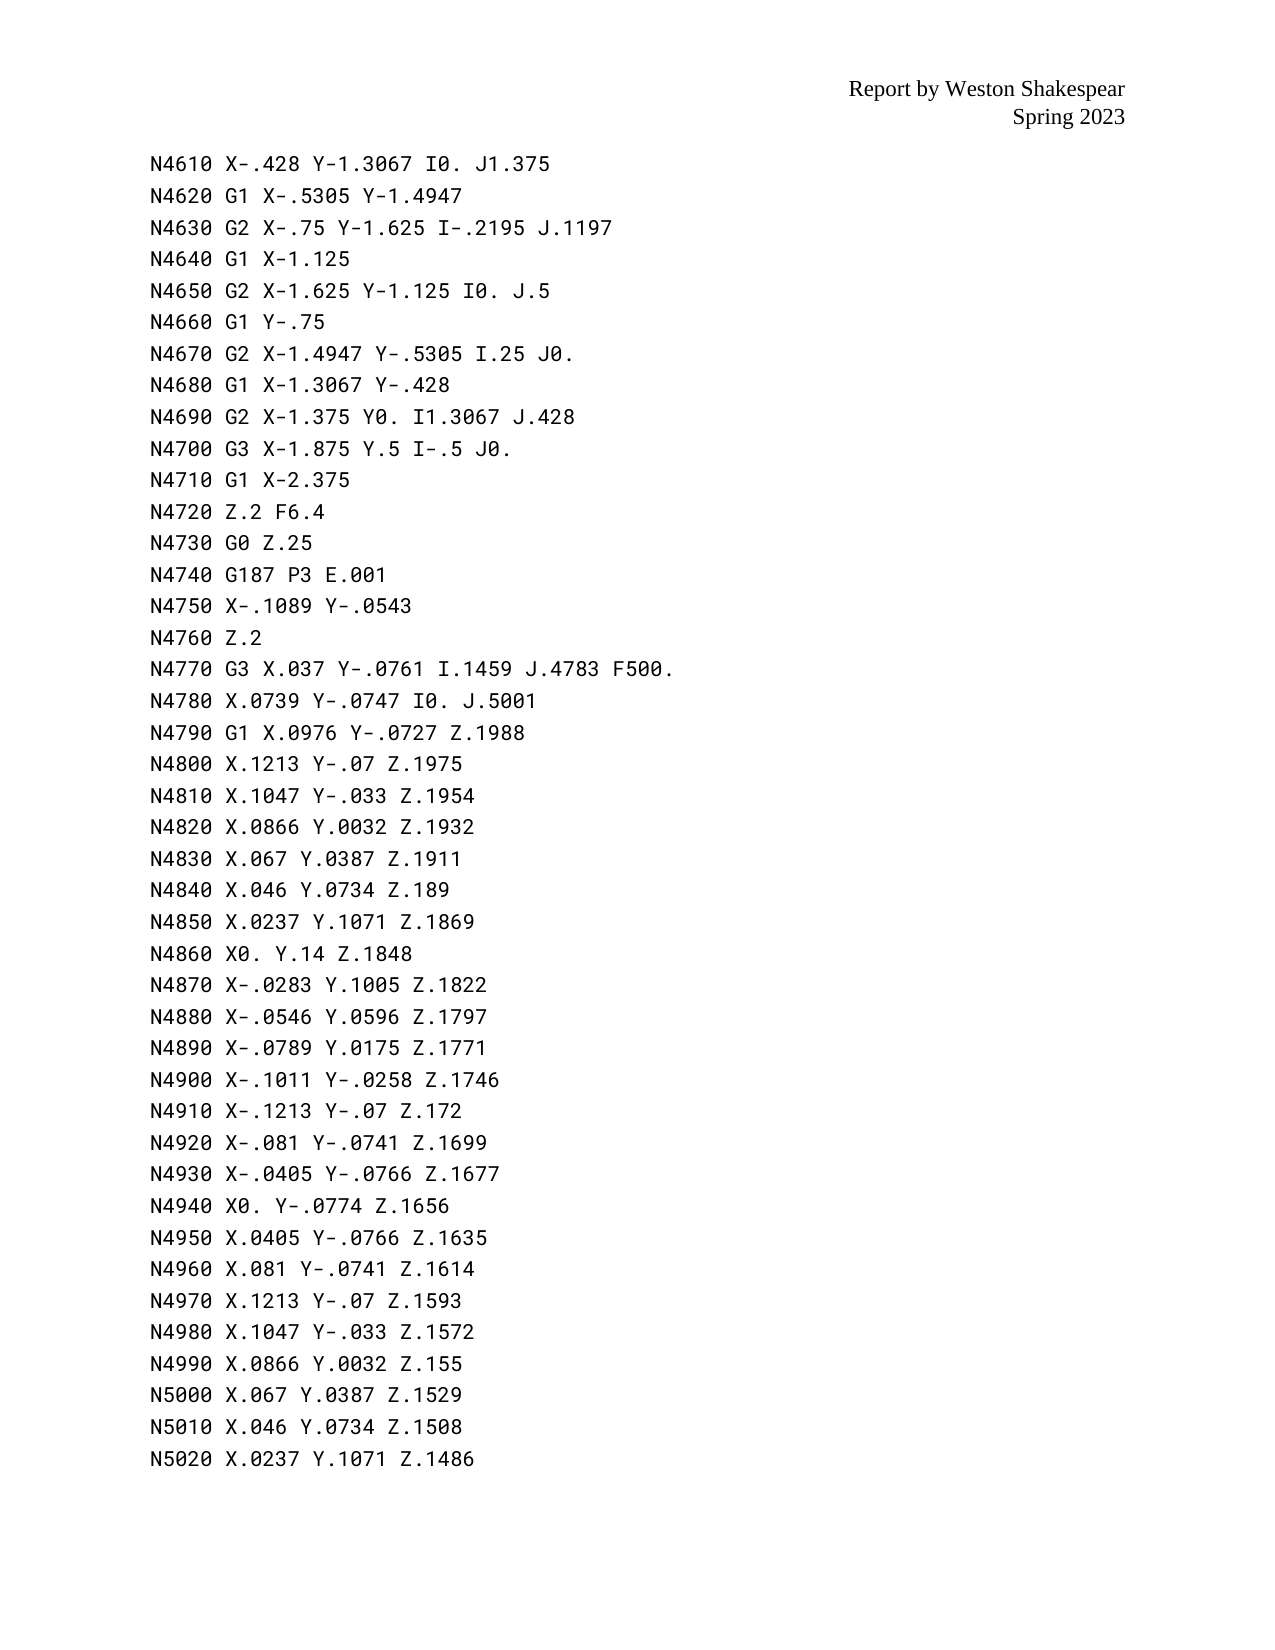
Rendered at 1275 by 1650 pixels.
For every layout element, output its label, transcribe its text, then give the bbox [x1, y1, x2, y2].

text N4760 Z.2 [150, 623, 1125, 651]
text N4840 X.046 Y.0734 Z.189 [150, 876, 1125, 903]
text N4870 X-.0283 Y.1005 Z.1822 [150, 971, 1125, 998]
text N4880 X-.0546 Y.0596 Z.1797 [150, 1002, 1125, 1030]
text N4980 X.1047 Y-.033 Z.1572 [150, 1318, 1125, 1345]
text N4650 G2 X-1.625 Y-1.125 I0. J.5 [150, 276, 1125, 304]
text N4810 X.1047 Y-.033 Z.1954 [150, 781, 1125, 809]
text N4670 G2 X-1.4947 Y-.5305 I.25 J0. [150, 339, 1125, 367]
text N4800 X.1213 Y-.07 Z.1975 [150, 750, 1125, 777]
text N4680 G1 X-1.3067 Y-.428 [150, 371, 1125, 398]
text N4710 G1 X-2.375 [150, 466, 1125, 493]
text N4790 G1 X.0976 Y-.0727 Z.1988 [150, 718, 1125, 746]
text N4690 G2 X-1.375 Y0. I1.3067 J.428 [150, 402, 1125, 430]
text N4850 X.0237 Y.1071 Z.1869 [150, 907, 1125, 935]
text N4970 X.1213 Y-.07 Z.1593 [150, 1286, 1125, 1314]
text N4640 G1 X-1.125 [150, 245, 1125, 272]
text N4620 G1 X-.5305 Y-1.4947 [150, 182, 1125, 209]
text N4820 X.0866 Y.0032 Z.1932 [150, 813, 1125, 840]
text N4940 X0. Y-.0774 Z.1656 [150, 1192, 1125, 1219]
text N4960 X.081 Y-.0741 Z.1614 [150, 1255, 1125, 1282]
text N5000 X.067 Y.0387 Z.1529 [150, 1381, 1125, 1408]
text N4990 X.0866 Y.0032 Z.155 [150, 1349, 1125, 1377]
text N4700 G3 X-1.875 Y.5 I-.5 J0. [150, 434, 1125, 462]
text N4930 X-.0405 Y-.0766 Z.1677 [150, 1160, 1125, 1187]
text N4860 X0. Y.14 Z.1848 [150, 939, 1125, 967]
text N4890 X-.0789 Y.0175 Z.1771 [150, 1034, 1125, 1061]
text N4660 G1 Y-.75 [150, 308, 1125, 335]
text N4630 G2 X-.75 Y-1.625 I-.2195 J.1197 [150, 213, 1125, 241]
text N4750 X-.1089 Y-.0543 [150, 592, 1125, 619]
text N4950 X.0405 Y-.0766 Z.1635 [150, 1223, 1125, 1251]
text N4740 G187 P3 E.001 [150, 560, 1125, 588]
text N5020 X.0237 Y.1071 Z.1486 [150, 1444, 1125, 1472]
text N4900 X-.1011 Y-.0258 Z.1746 [150, 1065, 1125, 1093]
text N4770 G3 X.037 Y-.0761 I.1459 J.4783 F500. [150, 655, 1125, 682]
text N4910 X-.1213 Y-.07 Z.172 [150, 1097, 1125, 1124]
text N4610 X-.428 Y-1.3067 I0. J1.375 [150, 150, 1125, 177]
text N4920 X-.081 Y-.0741 Z.1699 [150, 1128, 1125, 1156]
text N4730 G0 Z.25 [150, 529, 1125, 556]
text N4830 X.067 Y.0387 Z.1911 [150, 844, 1125, 872]
text N5010 X.046 Y.0734 Z.1508 [150, 1412, 1125, 1440]
text N4720 Z.2 F6.4 [150, 497, 1125, 525]
text N4780 X.0739 Y-.0747 I0. J.5001 [150, 687, 1125, 714]
